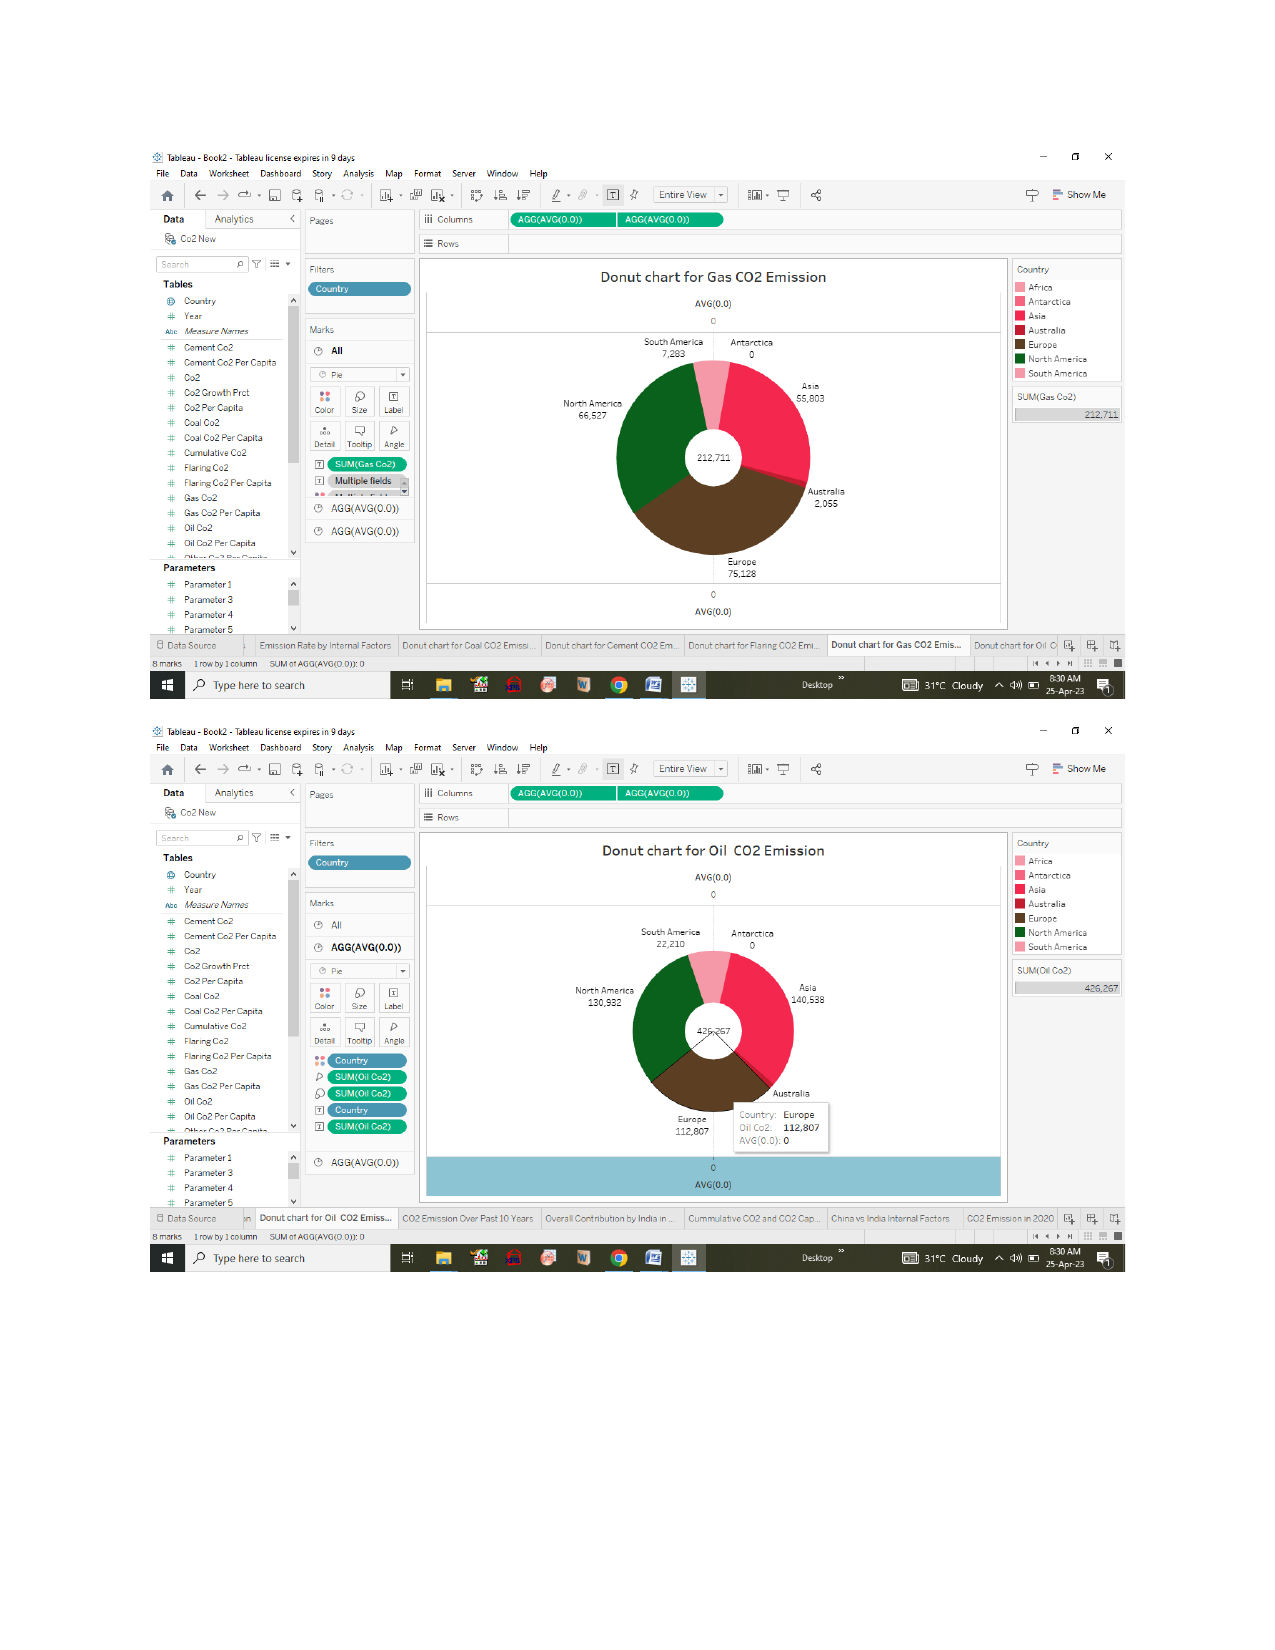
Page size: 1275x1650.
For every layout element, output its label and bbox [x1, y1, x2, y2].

picture [150, 723, 1125, 1272]
picture [150, 150, 1125, 699]
